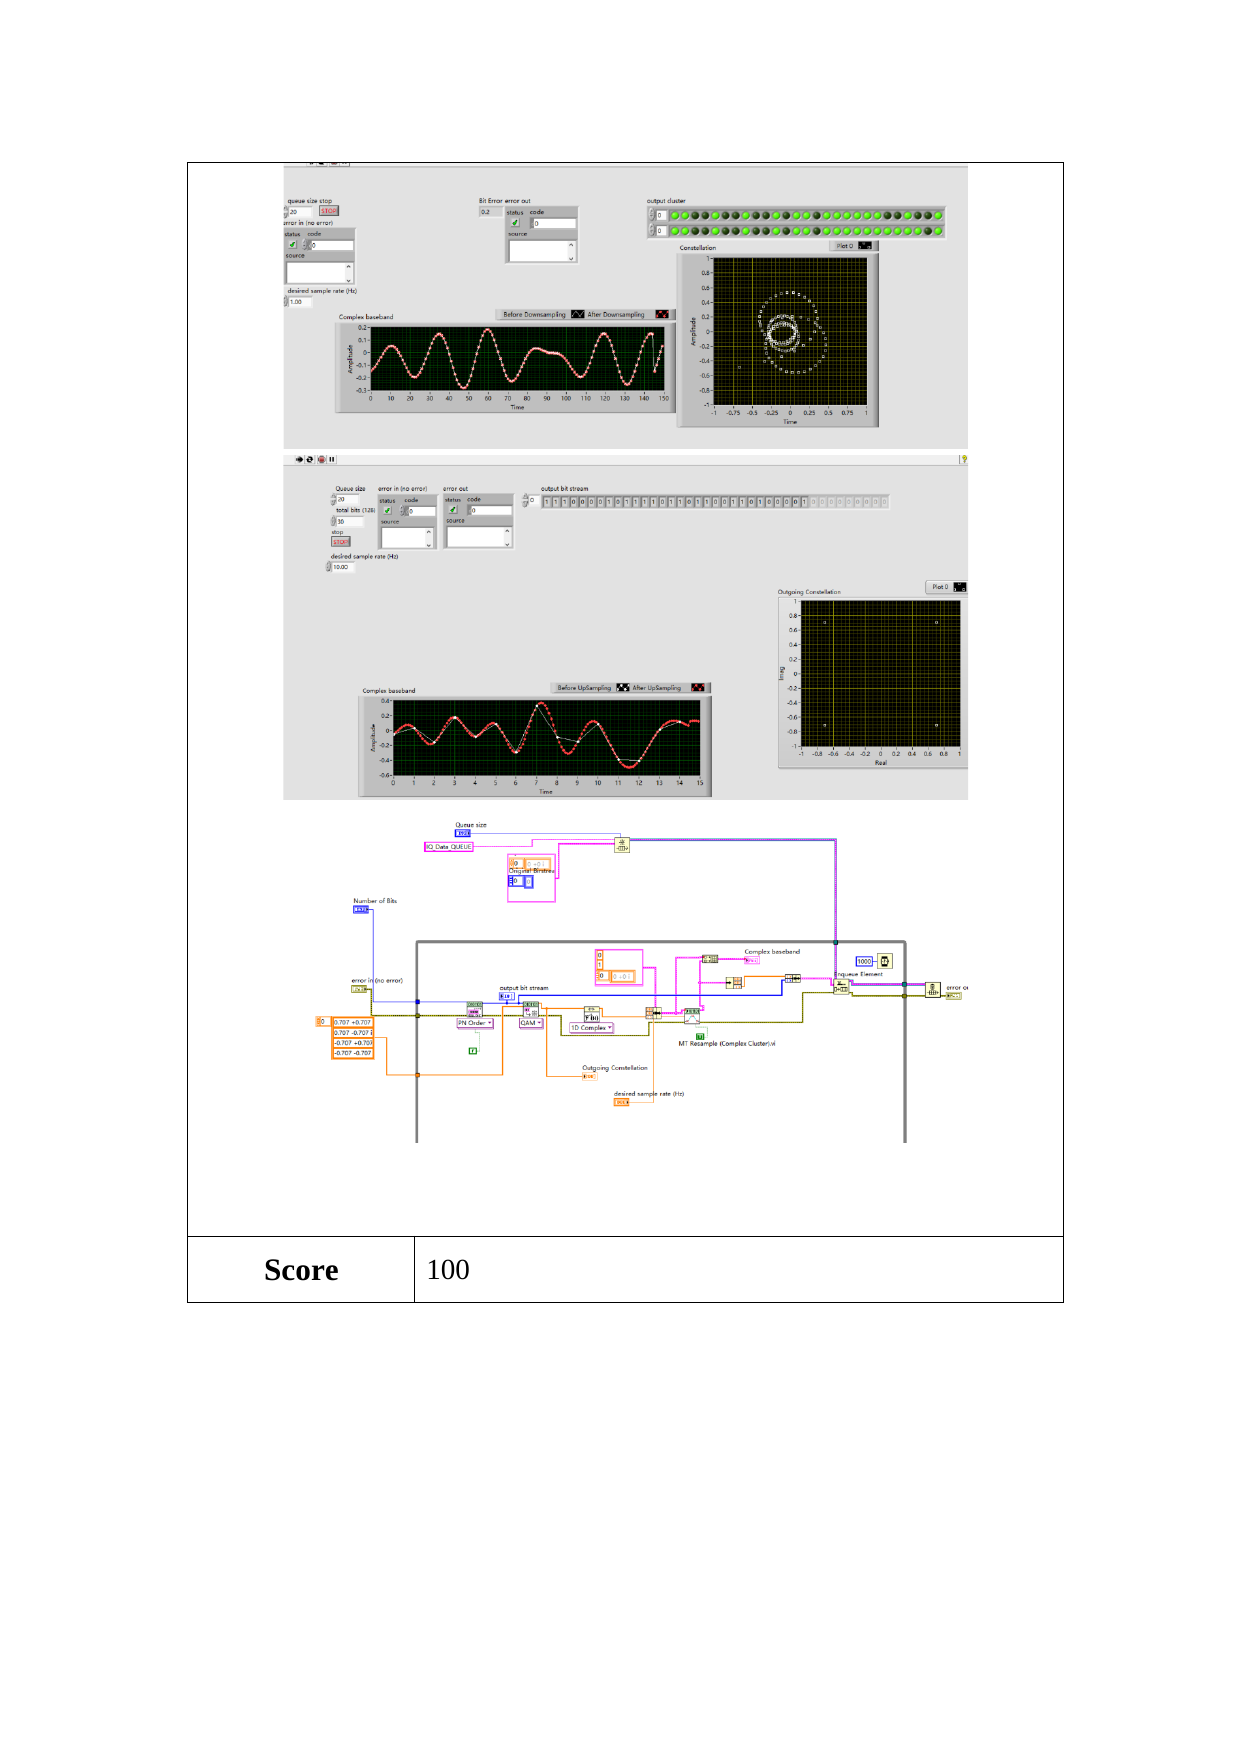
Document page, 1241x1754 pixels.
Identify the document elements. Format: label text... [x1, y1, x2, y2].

picture [283, 163, 968, 449]
table_cell 100 [415, 1237, 1063, 1302]
table_cell Score [188, 1237, 414, 1302]
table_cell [188, 163, 1063, 1236]
picture [283, 813, 969, 1143]
picture [283, 455, 969, 800]
